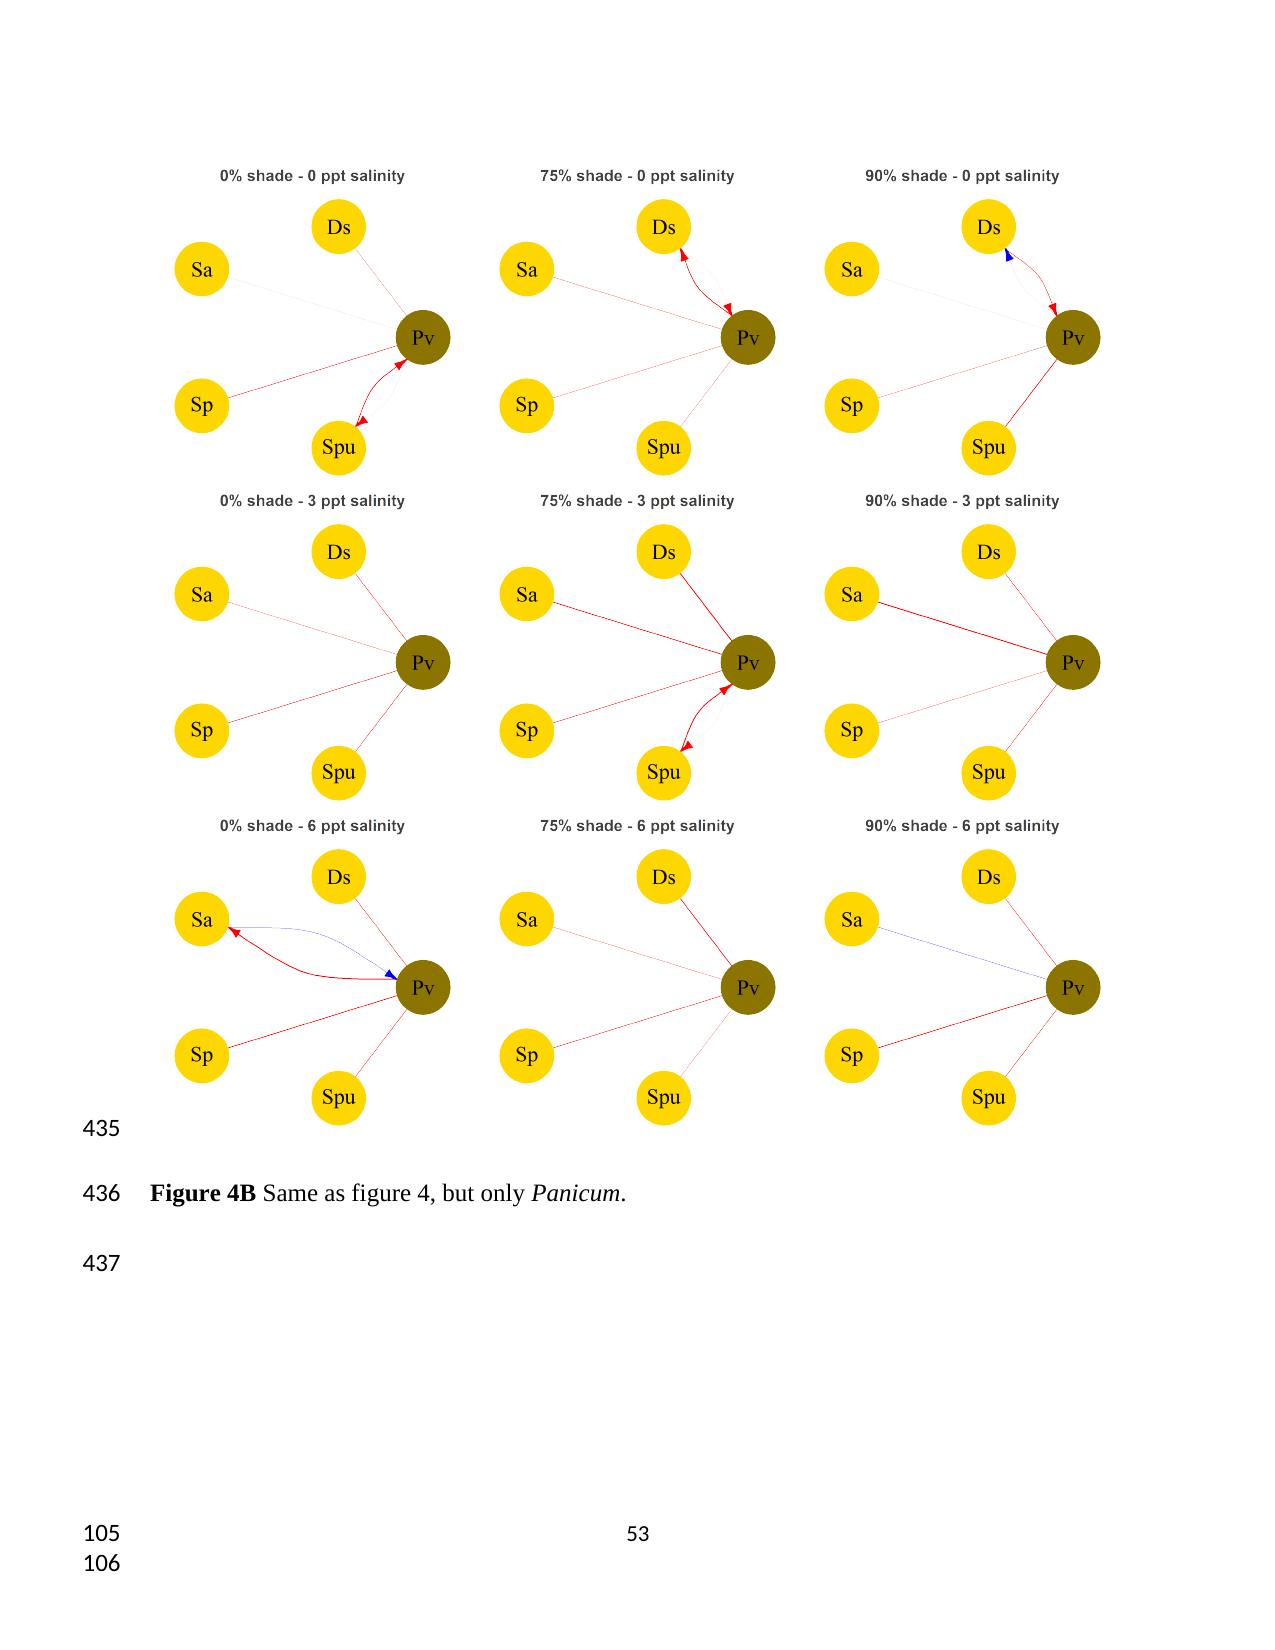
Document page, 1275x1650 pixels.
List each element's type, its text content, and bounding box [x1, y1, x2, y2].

picture [150, 162, 1125, 1137]
text Figure 4B Same as figure 4, but only Panicum. [150, 1178, 1125, 1207]
